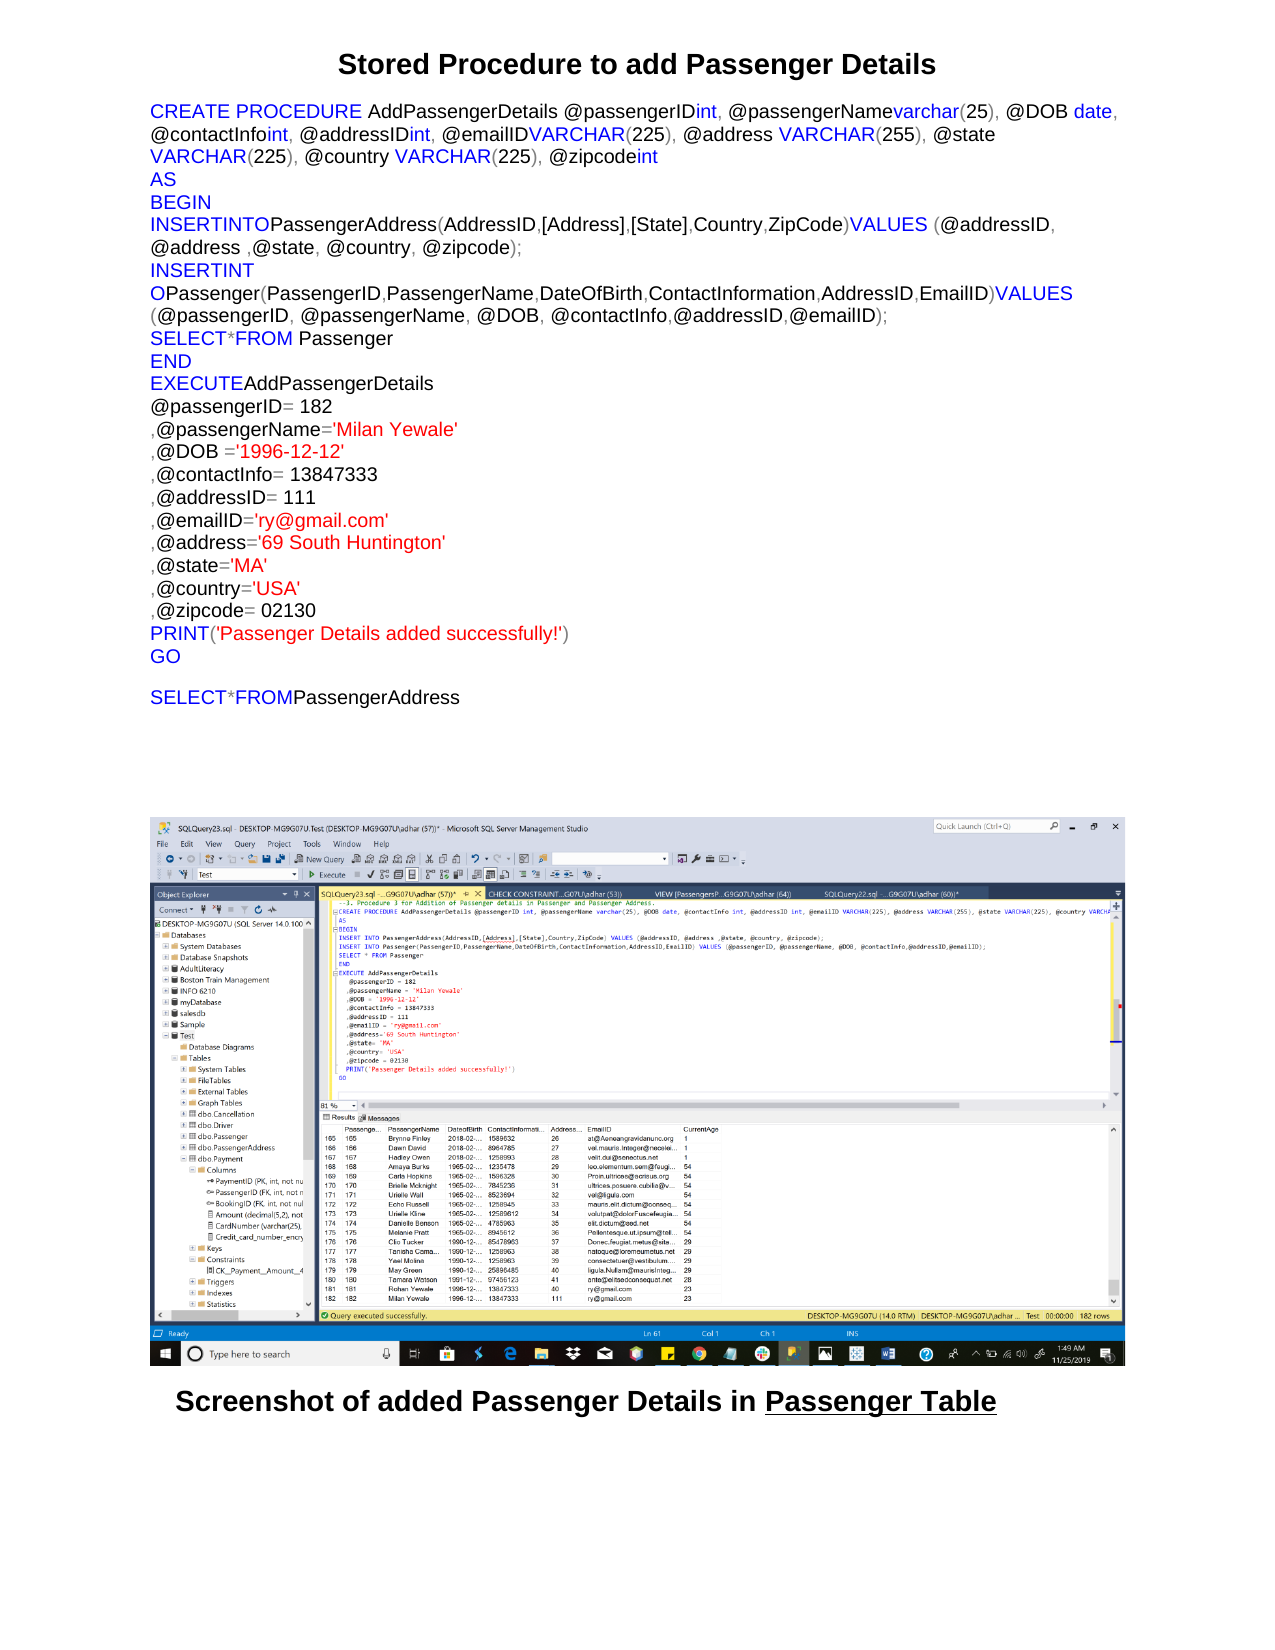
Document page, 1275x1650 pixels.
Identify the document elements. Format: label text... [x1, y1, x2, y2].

text INSERTINTOPassenger(PassengerID,PassengerName,DateOfBirth,ContactInformation,AddressID,EmailID)VALUES (@passengerID, @passengerName, @DOB, @contactInfo,@addressID,@emailID); [150, 259, 1125, 327]
text ,@DOB ='1996-12-12' [150, 440, 1125, 463]
text ,@country='USA' [150, 577, 1125, 599]
text ,@state='MA' [150, 554, 1125, 577]
text ,@emailID='ry@gmail.com' [150, 508, 1125, 531]
text PRINT('Passenger Details added successfully!') [150, 622, 1125, 645]
text ,@zipcode= 02130 [150, 599, 1125, 622]
text ,@contactInfo= 13847333 [150, 463, 1125, 486]
text ,@addressID= 111 [150, 486, 1125, 508]
text AS [150, 168, 1125, 191]
text ,@passengerName='Milan Yewale' [150, 418, 1125, 440]
text EXECUTEAddPassengerDetails [150, 372, 1125, 395]
text ,@address='69 South Huntington' [150, 531, 1125, 554]
text INSERTINTOPassengerAddress(AddressID,[Address],[State],Country,ZipCode)VALUES (@addressID, @address ,@state, @country, @zipcode); [150, 213, 1125, 259]
text CREATE PROCEDURE AddPassengerDetails @passengerIDint, @passengerNamevarchar(25), @DOB date, @contactInfoint, @addressIDint, @emailIDVARCHAR(225), @address VARCHAR(255), @state VARCHAR(225), @country VARCHAR(225), @zipcodeint [150, 100, 1125, 168]
text @passengerID= 182 [150, 395, 1125, 418]
text SELECT*FROMPassengerAddress [150, 686, 1125, 708]
picture [150, 817, 1125, 1366]
text Screenshot of added Passenger Details in Passenger Table [47, 1384, 1125, 1418]
text BEGIN [150, 191, 1125, 213]
text Stored Procedure to add Passenger Details [150, 47, 1125, 80]
text END [150, 349, 1125, 372]
text GO [150, 645, 1125, 667]
text SELECT*FROM Passenger [150, 327, 1125, 349]
